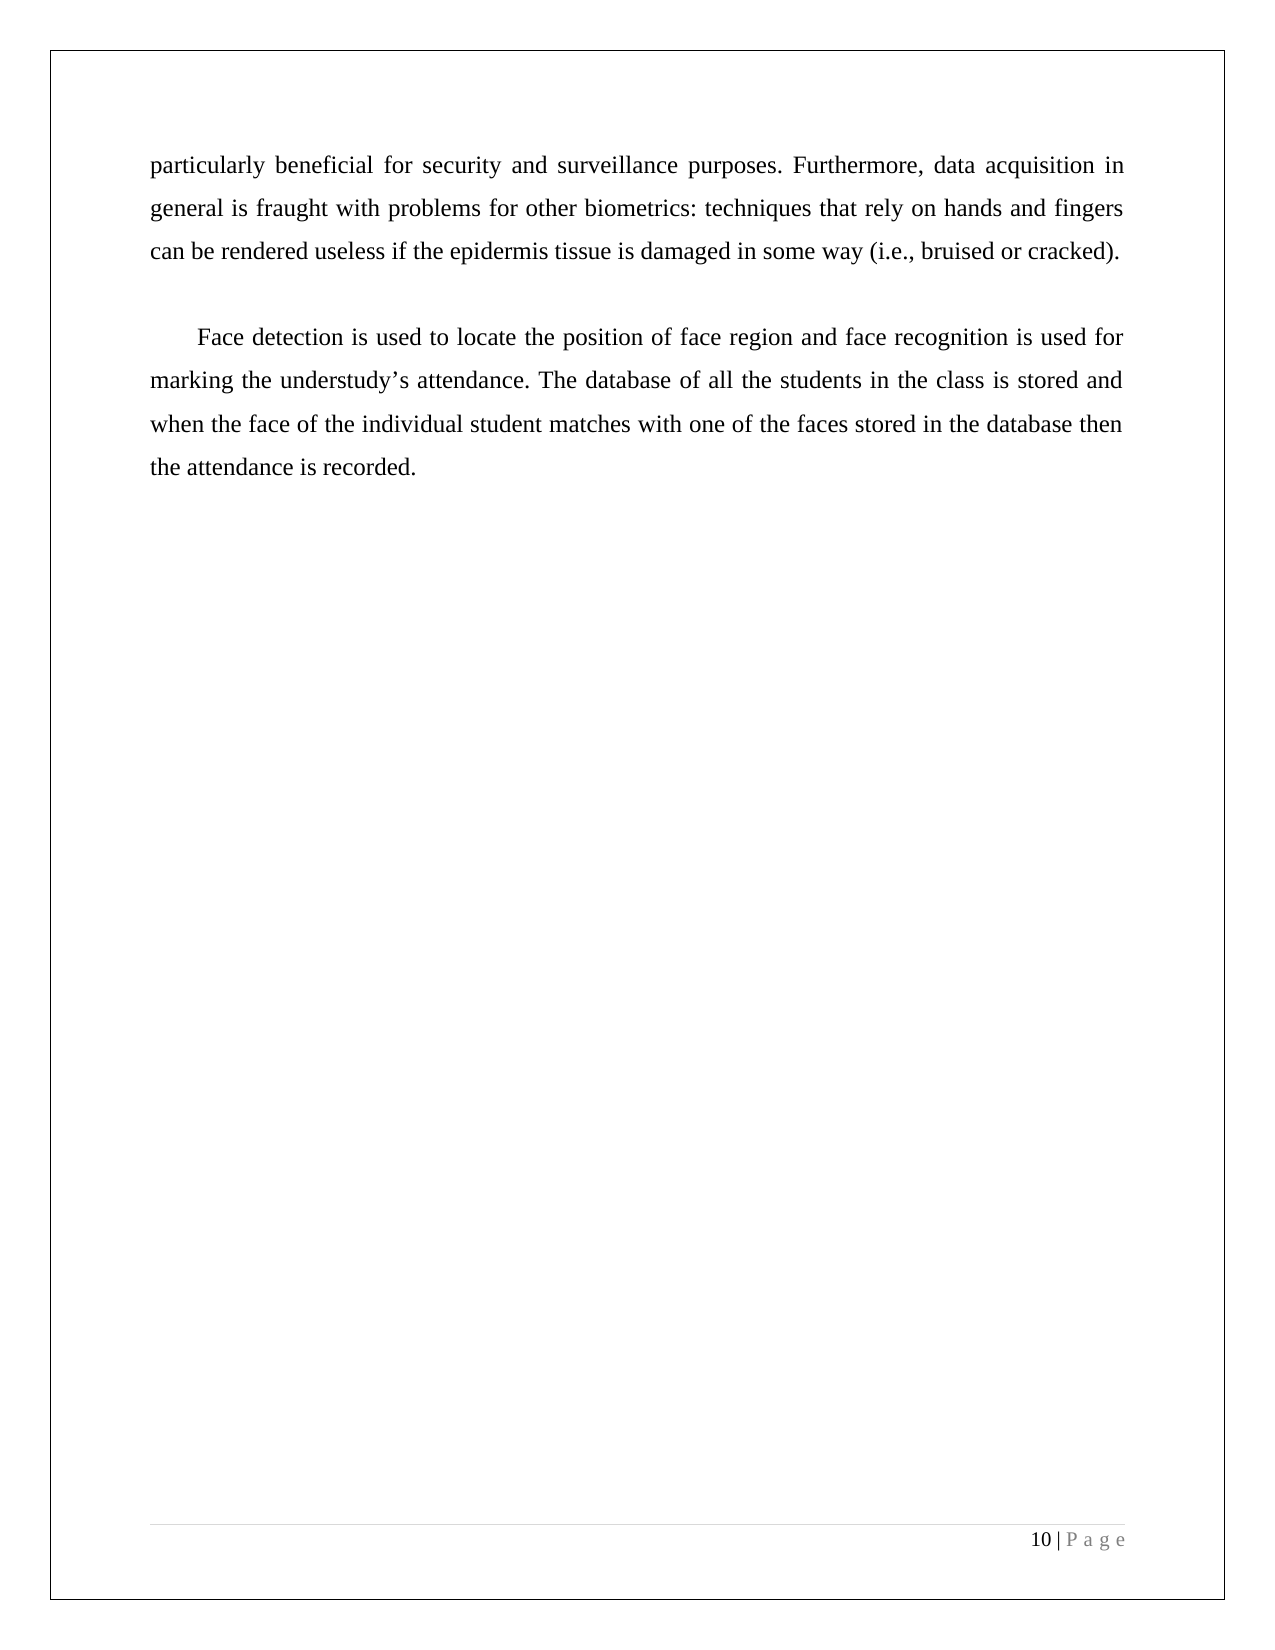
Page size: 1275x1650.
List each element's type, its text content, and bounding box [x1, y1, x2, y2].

text Face detection is used to locate the position of face region and face recognition is used for marking the understudy’s attendance. The database of all the students in the class is stored and when the face of the individual student matches with one of the faces stored in the database then the attendance is recorded. [150, 322, 1125, 481]
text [150, 150, 1125, 265]
